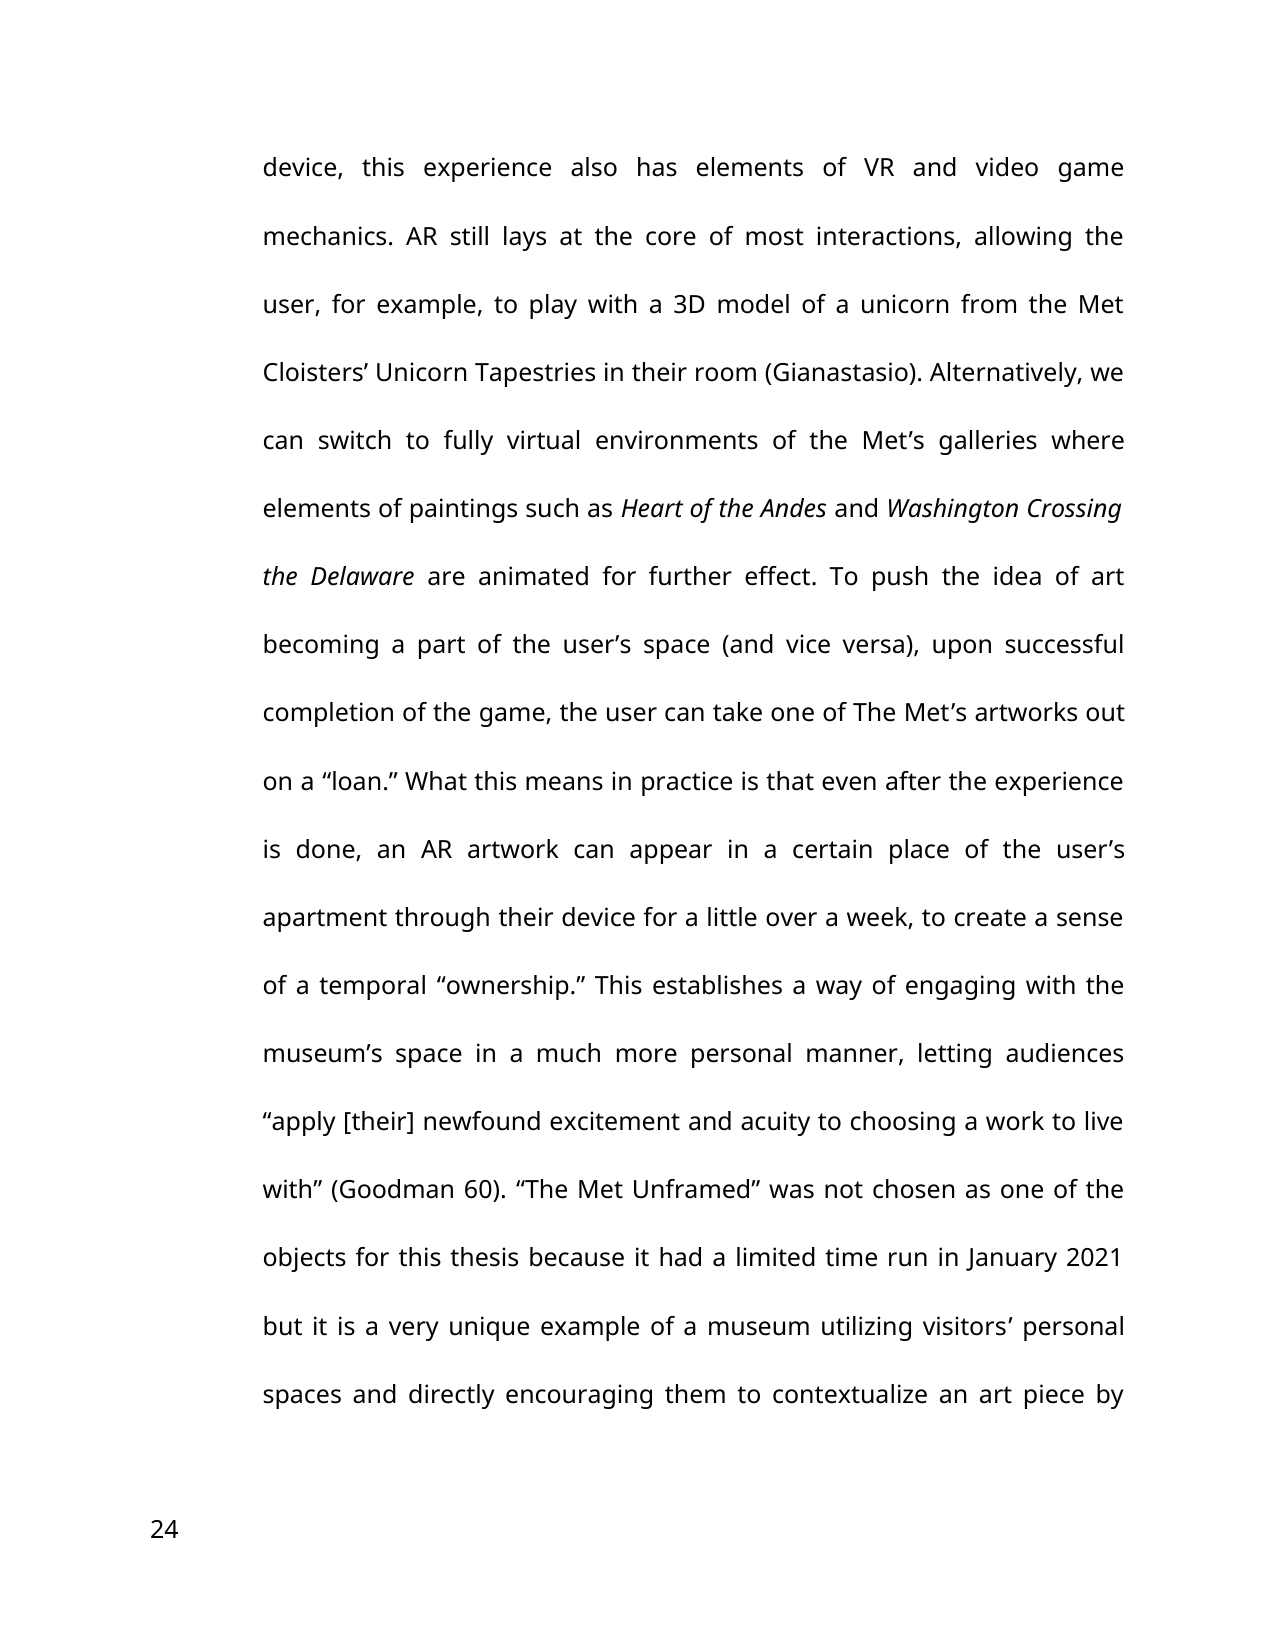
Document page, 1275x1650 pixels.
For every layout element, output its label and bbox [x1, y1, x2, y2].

list [225, 150, 1125, 1410]
